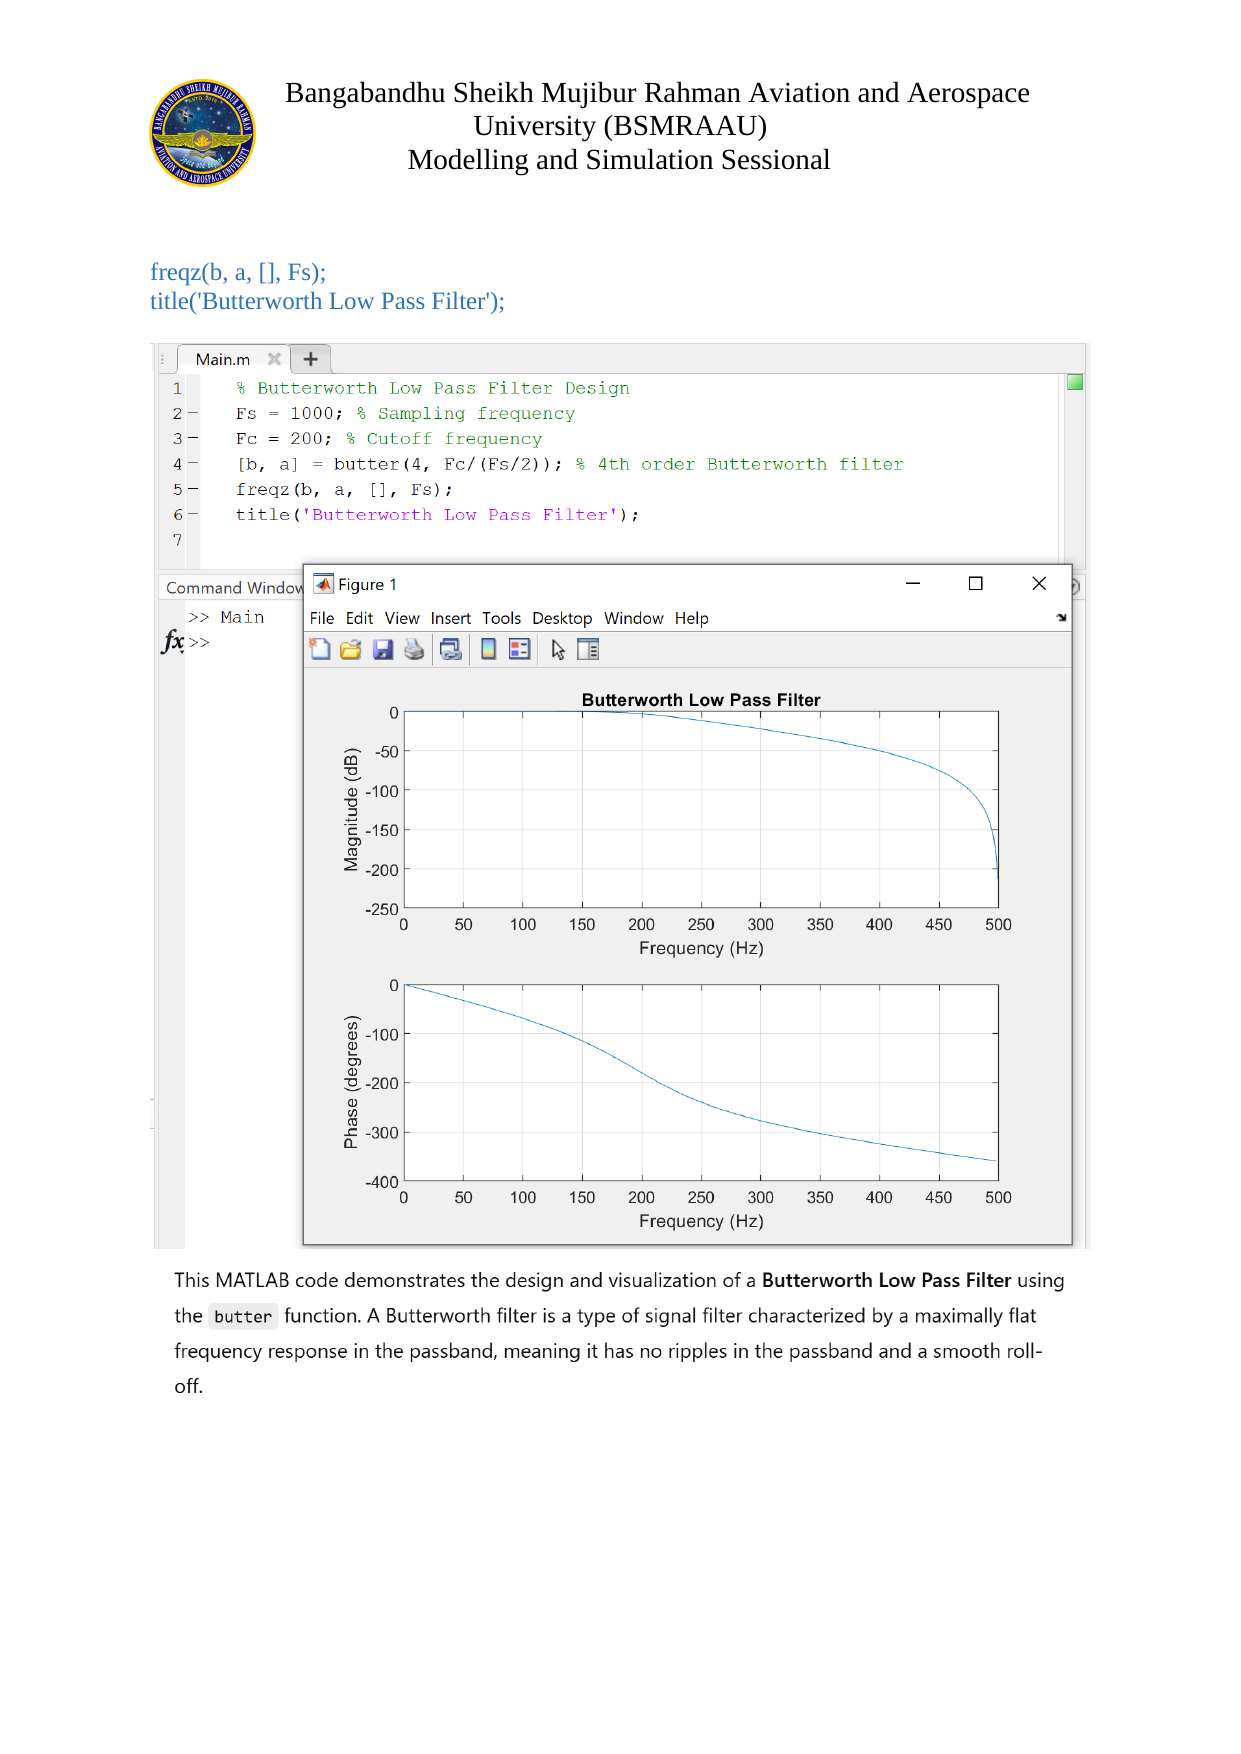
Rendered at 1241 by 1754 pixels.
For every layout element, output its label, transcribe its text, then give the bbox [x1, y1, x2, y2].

text title('Butterworth Low Pass Filter'); [150, 286, 1090, 315]
picture [150, 343, 1091, 1418]
picture [149, 79, 256, 187]
text freqz(b, a, [], Fs); [150, 257, 1090, 286]
